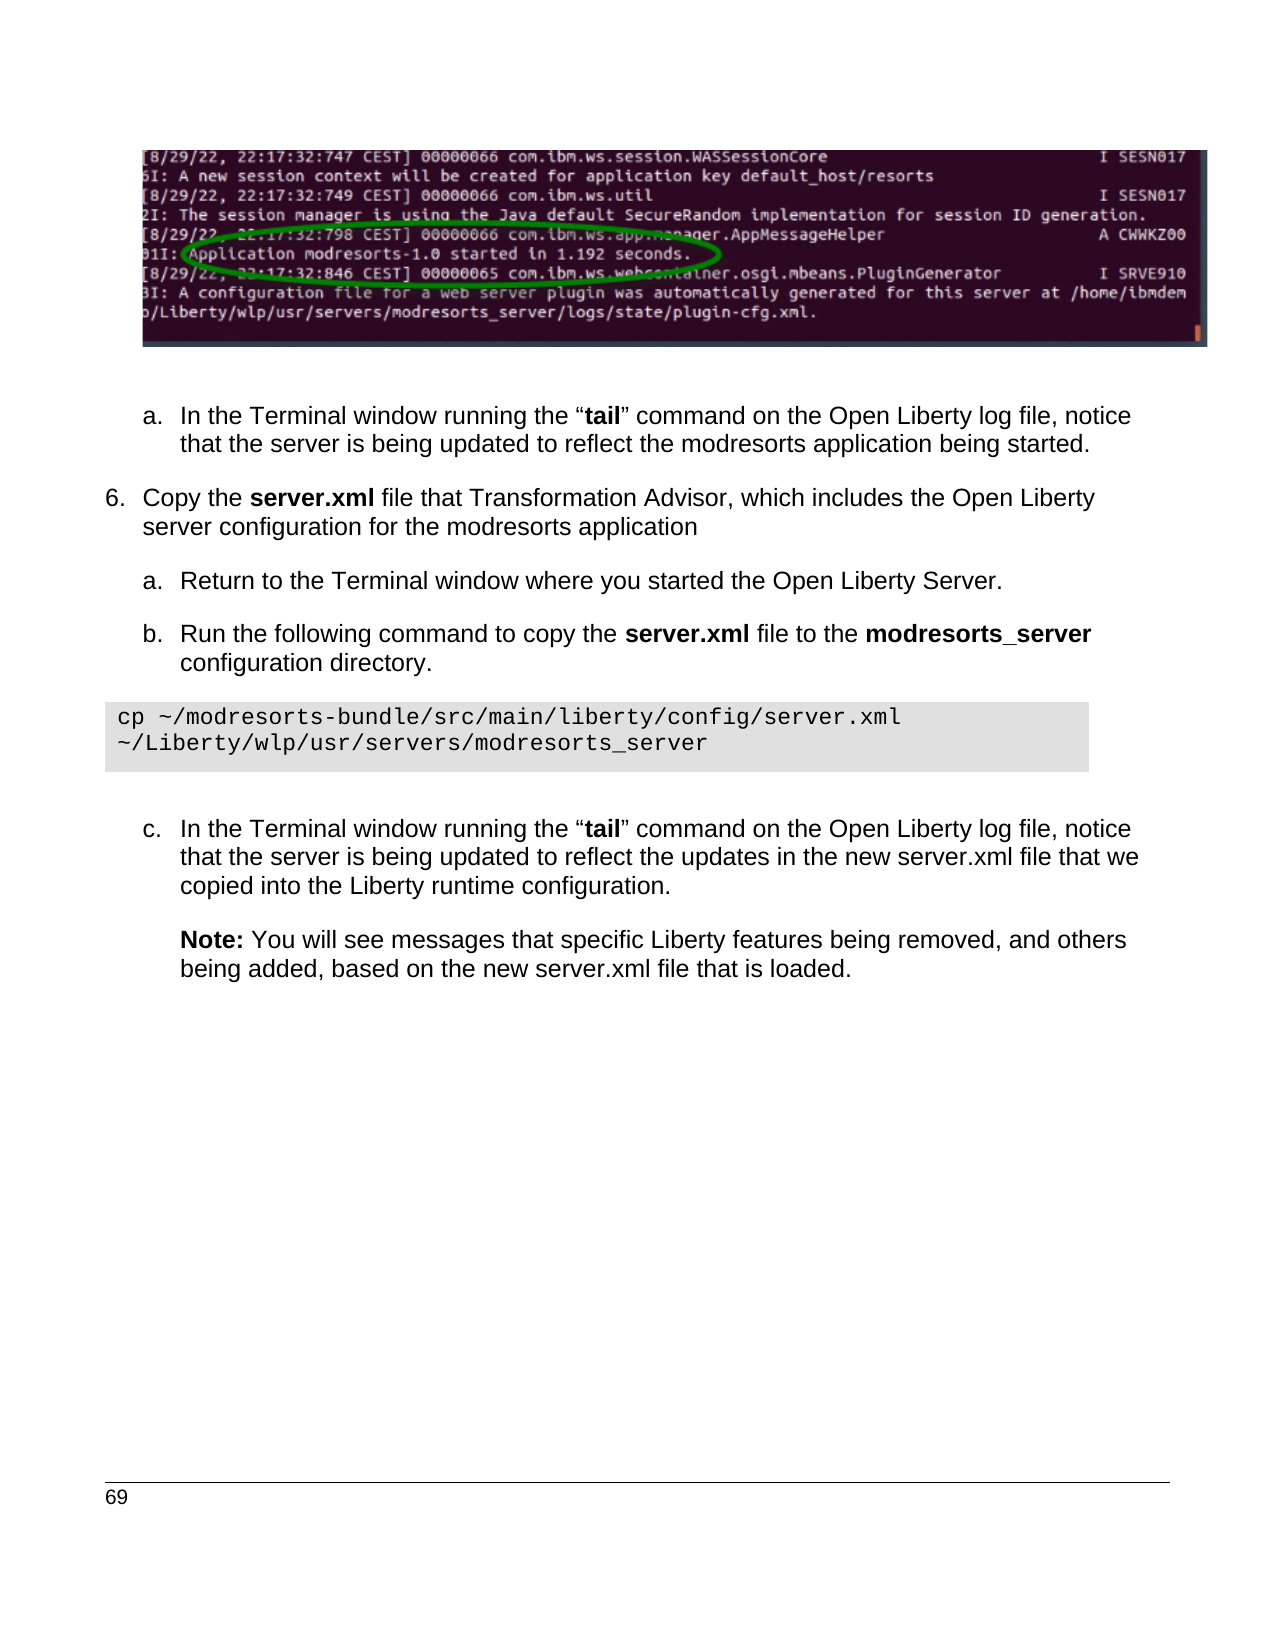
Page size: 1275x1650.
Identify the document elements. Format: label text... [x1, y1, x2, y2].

list Return to the Terminal window where you started the Open Liberty Server. [142, 566, 1170, 594]
list In the Terminal window running the “tail” command on the Open Liberty log file, notice that the server is being updated to reflect the updates in the new server.xml file that we copied into the Liberty runtime configuration. [142, 814, 1170, 900]
list Run the following command to copy the server.xml file to the modresorts_server configuration directory. [142, 619, 1170, 677]
picture [142, 150, 1208, 347]
table_header cp ~/modresorts-bundle/src/main/liberty/config/server.xml ~/Liberty/wlp/usr/servers/modresorts_server [105, 702, 1089, 772]
list In the Terminal window running the “tail” command on the Open Liberty log file, notice that the server is being updated to reflect the modresorts application being started. [142, 401, 1170, 458]
text Note: You will see messages that specific Liberty features being removed, and others being added, based on the new server.xml file that is loaded. [180, 925, 1170, 982]
list Copy the server.xml file that Transformation Advisor, which includes the Open Liberty server configuration for the modresorts application [105, 483, 1170, 541]
